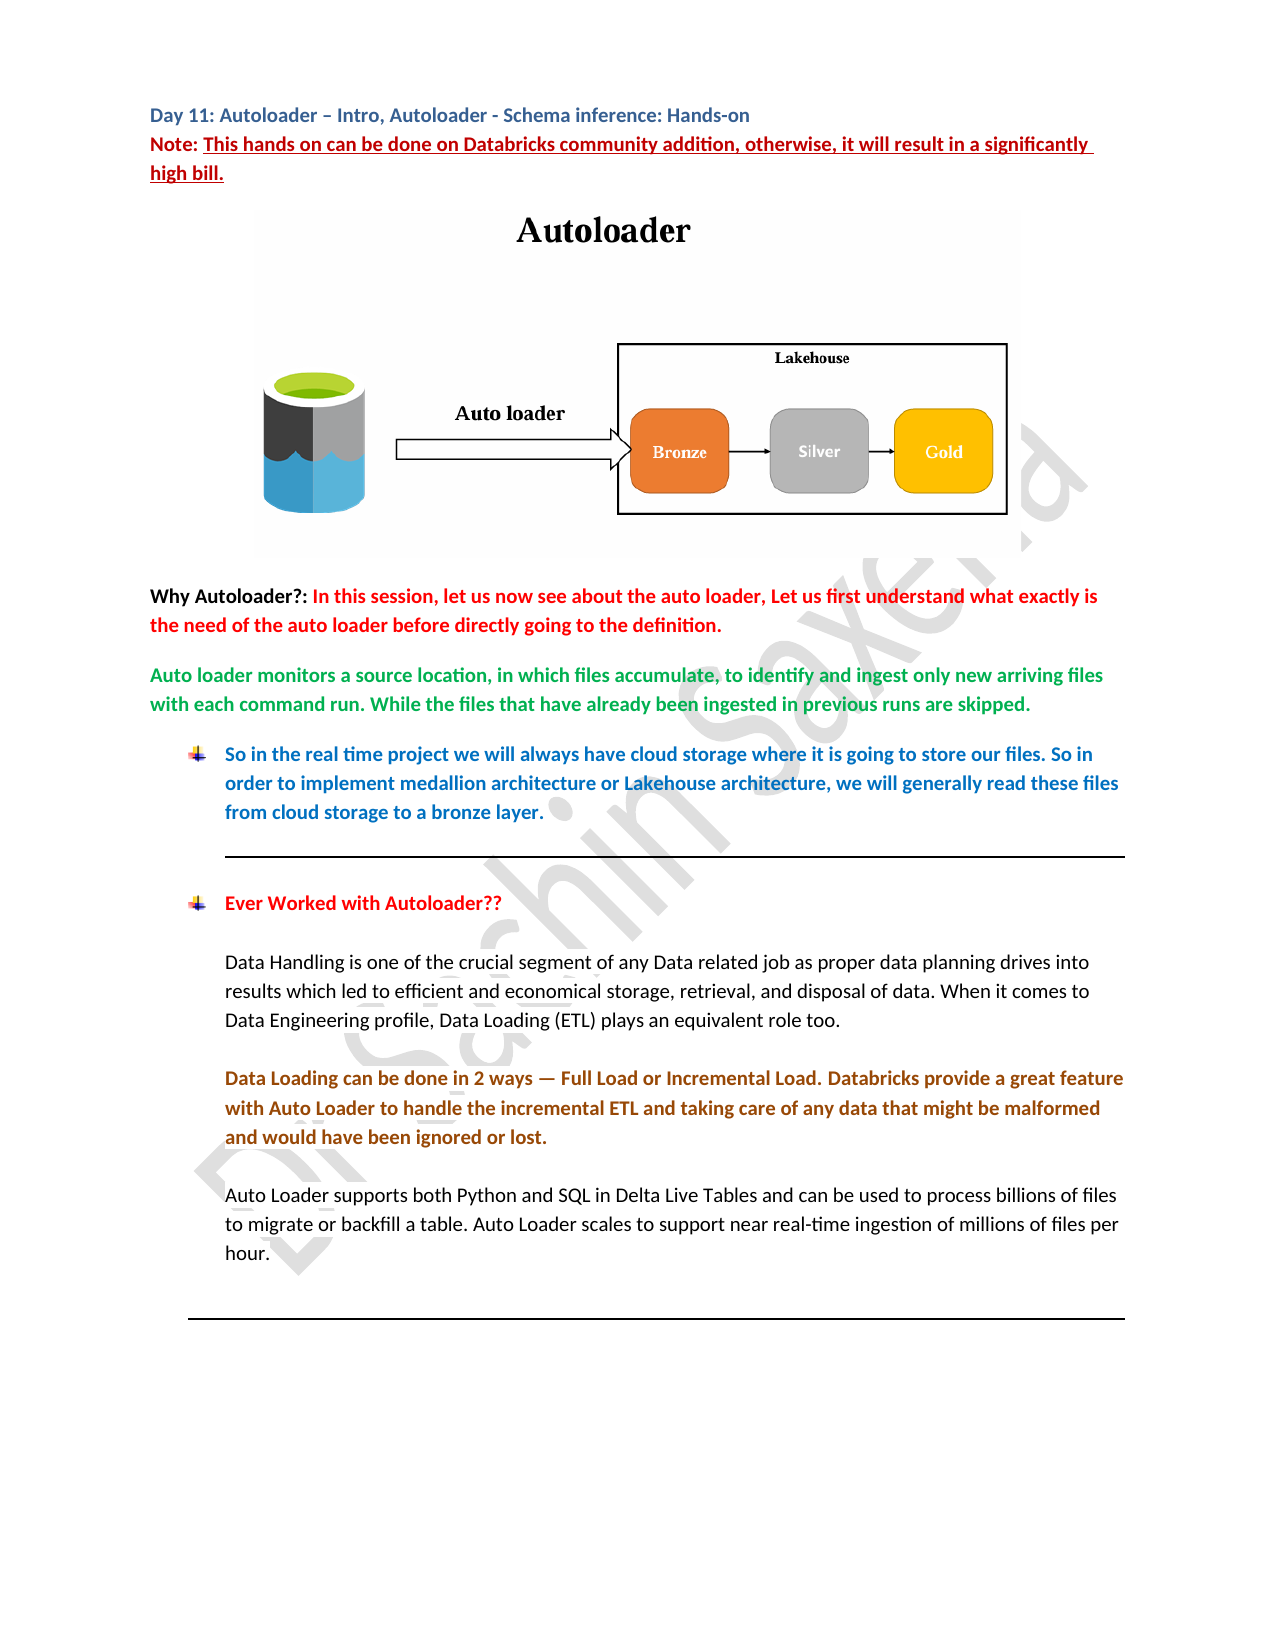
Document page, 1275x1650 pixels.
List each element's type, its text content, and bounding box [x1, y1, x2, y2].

subtitle Day 11: Autoloader – Intro, Autoloader - Schema inference: Hands-on [150, 102, 1125, 127]
picture [188, 744, 206, 762]
picture [188, 894, 206, 911]
text Note: This hands on can be done on Databricks community addition, otherwise, it will result in a significantly high bill. [150, 131, 1125, 186]
picture [253, 210, 1022, 558]
list So in the real time project we will always have cloud storage where it is going to store our files. So in order to implement medallion architecture or Lakehouse architecture, we will generally read these files from cloud storage to a bronze layer. [187, 741, 1125, 825]
list Ever Worked with Autoloader?? Data Handling is one of the crucial segment of any Data related job as proper data planning drives into results which led to efficient and economical storage, retrieval, and disposal of data. When it comes to Data Engineering profile, Data Loading (ETL) plays an equivalent role too. Data Loading can be done in 2 ways — Full Load or Incremental Load. Databricks provide a great feature with Auto Loader to handle the incremental ETL and taking care of any data that might be malformed and would have been ignored or lost. Auto Loader supports both Python and SQL in Delta Live Tables and can be used to process billions of files to migrate or backfill a table. Auto Loader scales to support near real-time ingestion of millions of files per hour. [187, 891, 1125, 1266]
text Why Autoloader?: In this session, let us now see about the auto loader, Let us first understand what exactly is the need of the auto loader before directly going to the definition. [150, 583, 1125, 637]
text Auto loader monitors a source location, in which files accumulate, to identify and ingest only new arriving files with each command run. While the files that have already been ingested in previous runs are skipped. [150, 662, 1125, 717]
